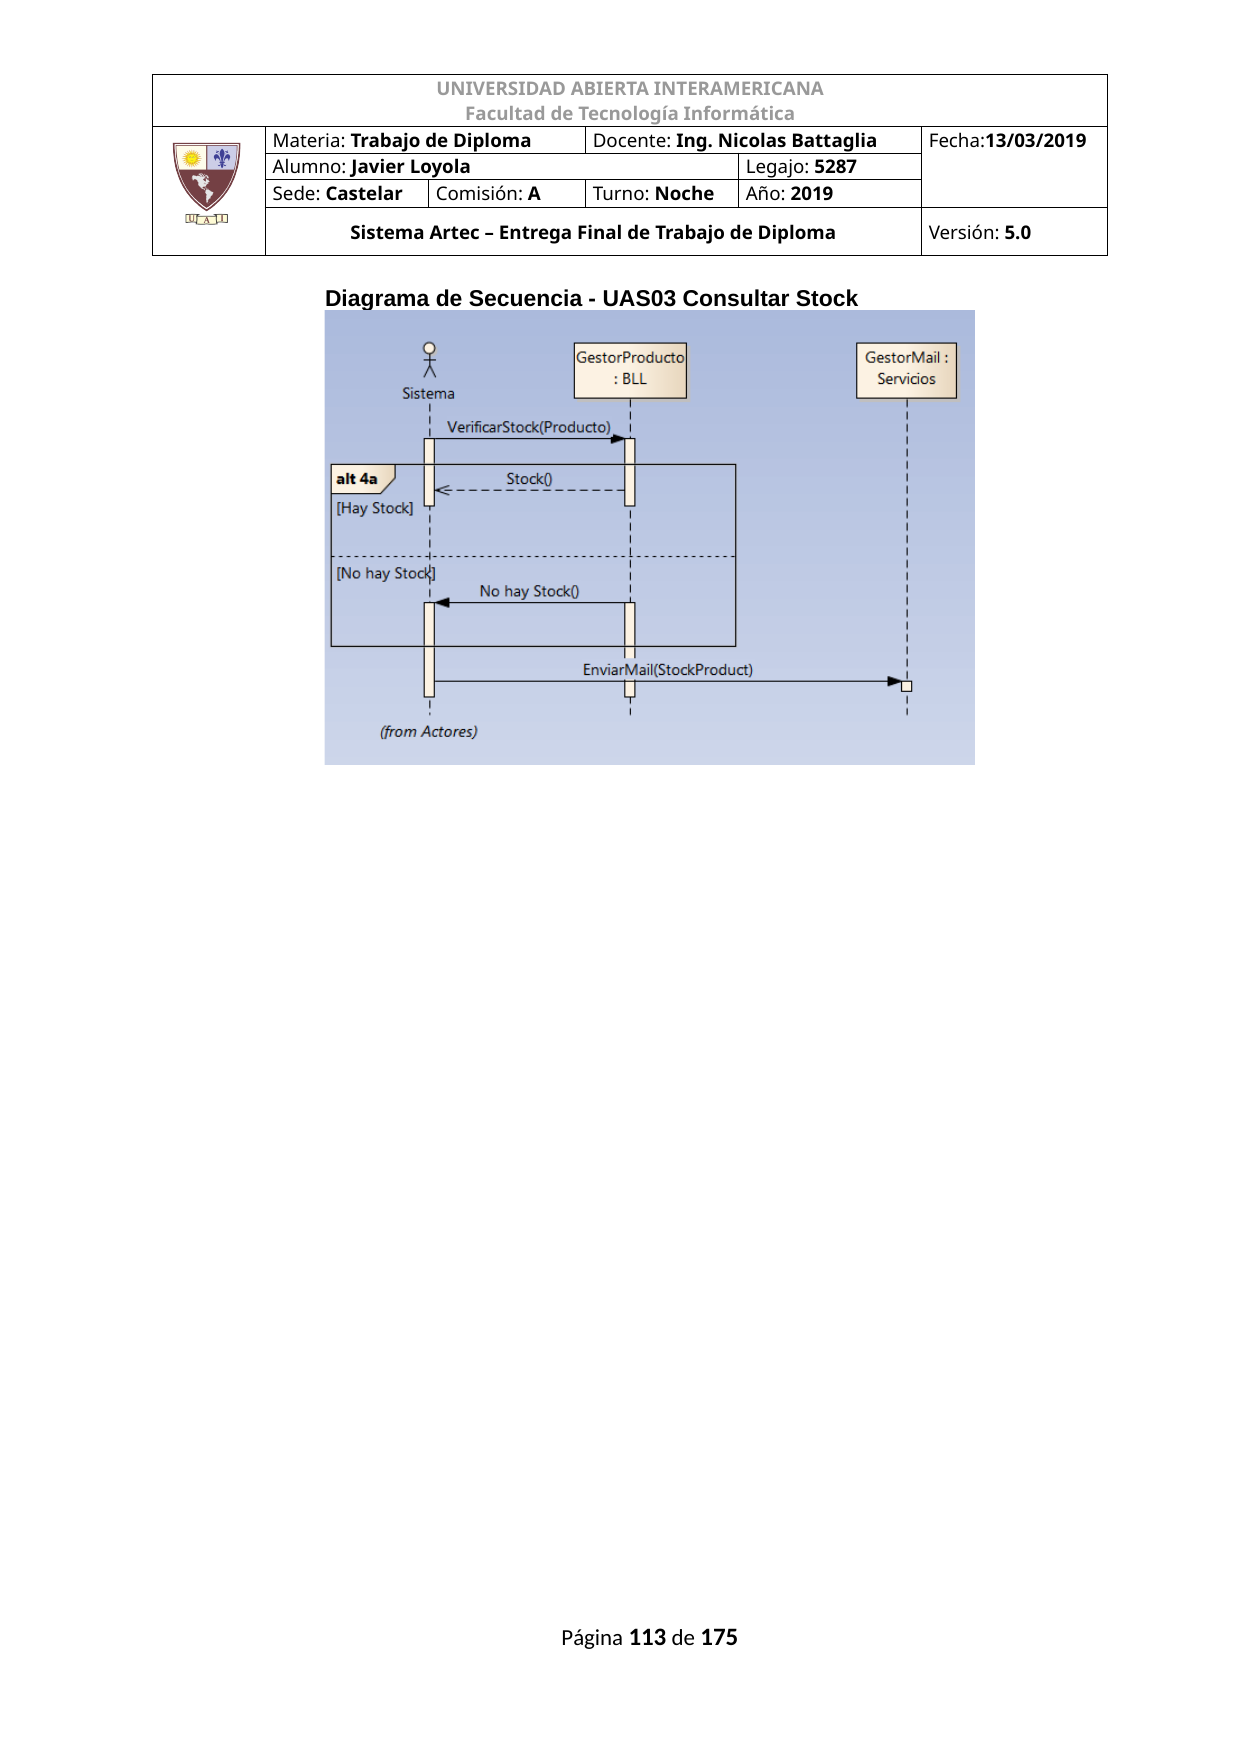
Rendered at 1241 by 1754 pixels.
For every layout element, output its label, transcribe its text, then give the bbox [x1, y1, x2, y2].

text Diagrama de Secuencia - UAS03 Consultar Stock [325, 284, 1122, 311]
picture [157, 136, 257, 228]
picture [324, 310, 975, 765]
